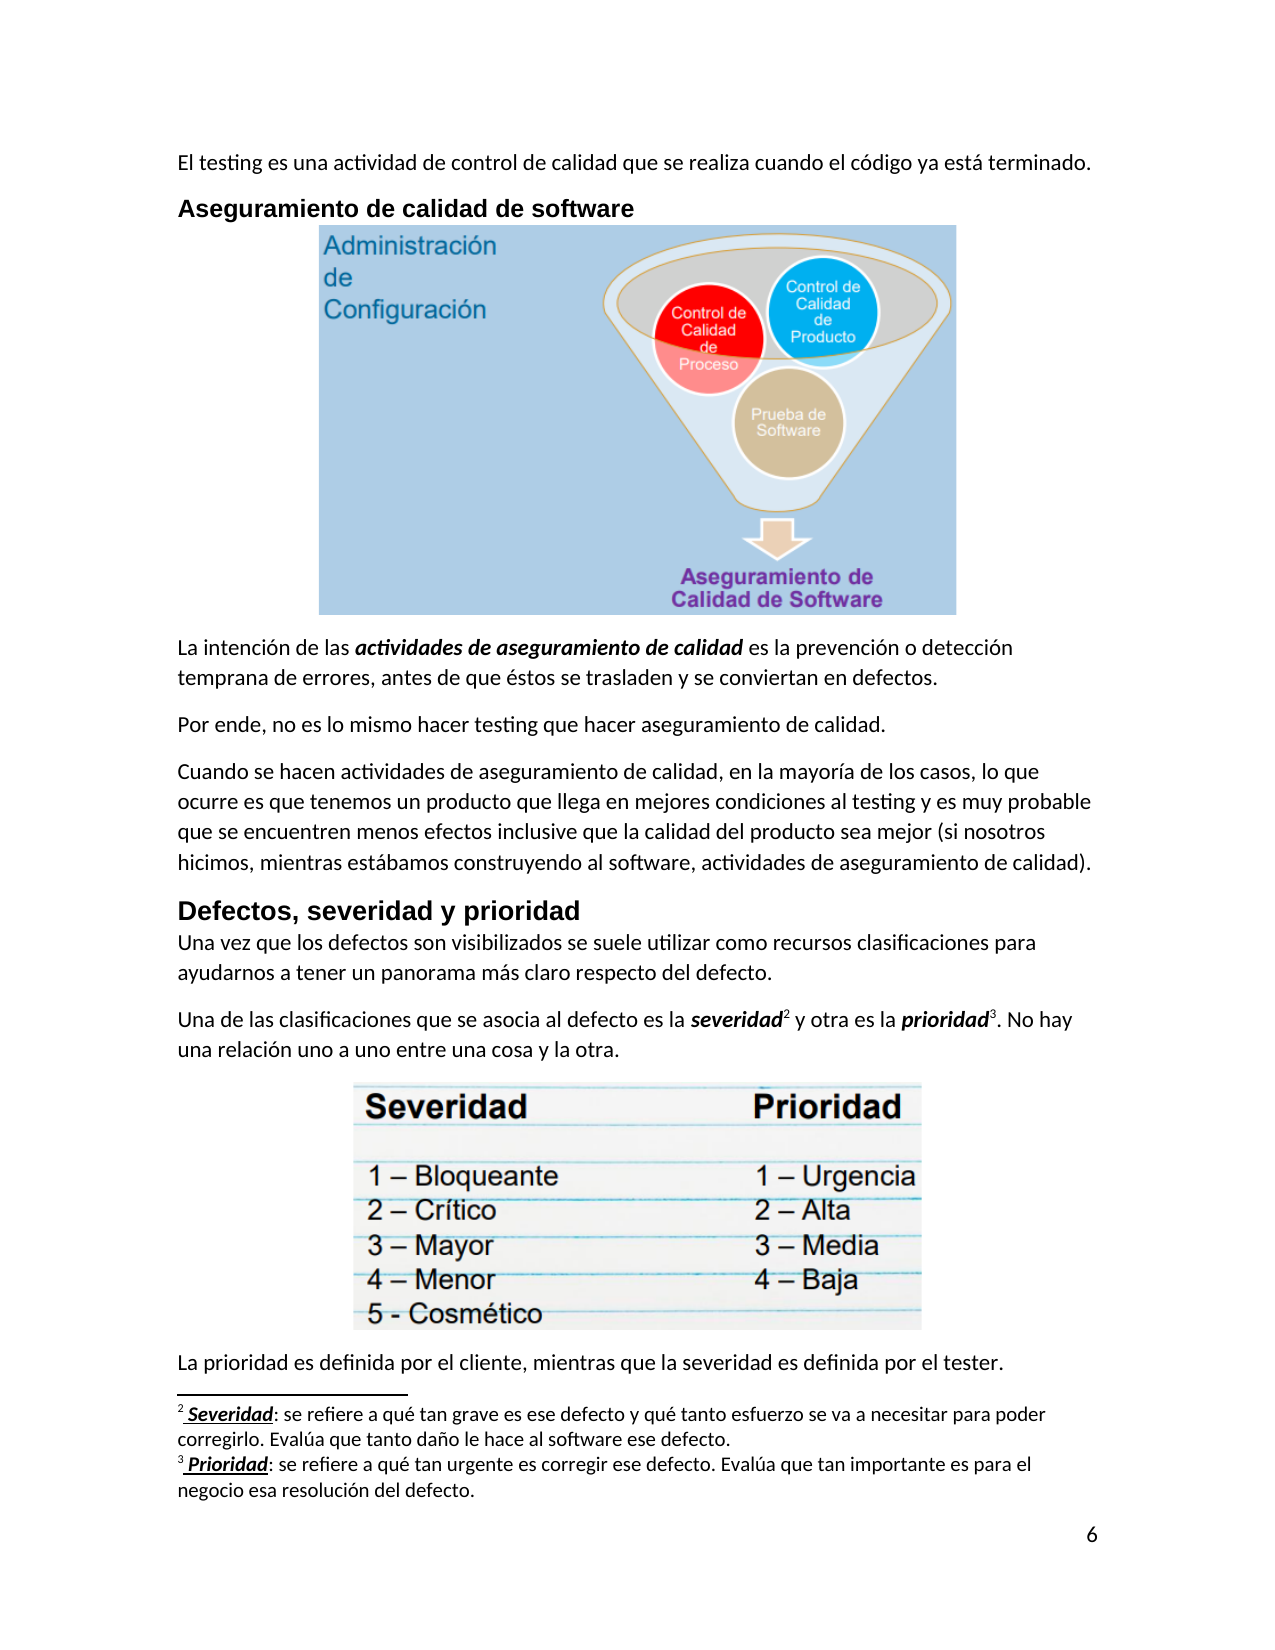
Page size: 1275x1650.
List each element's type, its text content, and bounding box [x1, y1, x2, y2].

text Una de las clasificaciones que se asocia al defecto es la severidad y otra es la prioridad. No hay una relación uno a uno entre una cosa y la otra. [177, 1005, 1098, 1063]
picture [353, 1082, 922, 1330]
picture [318, 225, 957, 615]
text Por ende, no es lo mismo hacer testing que hacer aseguramiento de calidad. [177, 710, 1098, 738]
subtitle Aseguramiento de calidad de software [177, 194, 1098, 223]
text El testing es una actividad de control de calidad que se realiza cuando el código ya está terminado. [177, 148, 1098, 176]
subtitle Defectos, severidad y prioridad [177, 894, 1098, 926]
text Cuando se hacen actividades de aseguramiento de calidad, en la mayoría de los casos, lo que ocurre es que tenemos un producto que llega en mejores condiciones al testing y es muy probable que se encuentren menos efectos inclusive que la calidad del producto sea mejor (si nosotros hicimos, mientras estábamos construyendo al software, actividades de aseguramiento de calidad). [177, 757, 1098, 876]
text Una vez que los defectos son visibilizados se suele utilizar como recursos clasificaciones para ayudarnos a tener un panorama más claro respecto del defecto. [177, 928, 1098, 986]
text La intención de las actividades de aseguramiento de calidad es la prevención o detección temprana de errores, antes de que éstos se trasladen y se conviertan en defectos. [177, 633, 1098, 691]
text La prioridad es definida por el cliente, mientras que la severidad es definida por el tester. [177, 1348, 1098, 1376]
